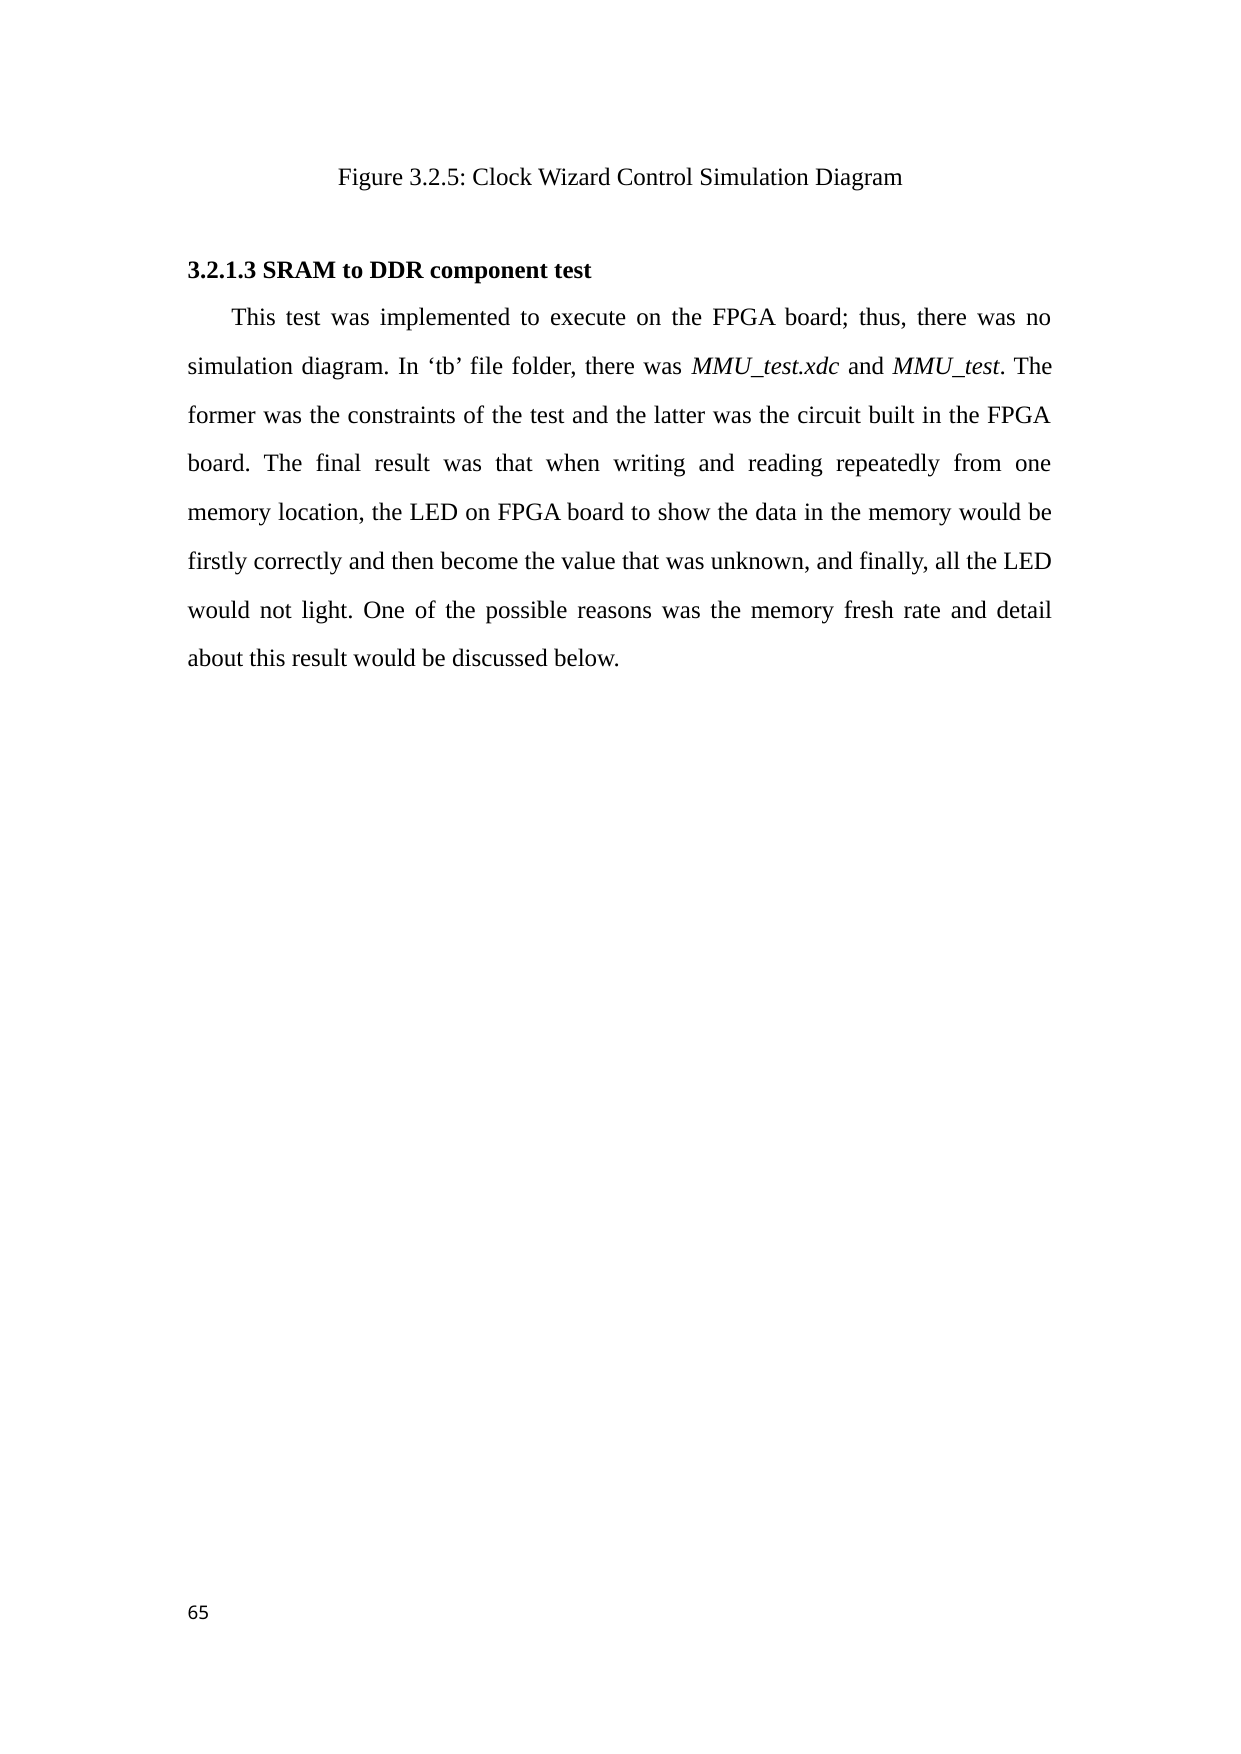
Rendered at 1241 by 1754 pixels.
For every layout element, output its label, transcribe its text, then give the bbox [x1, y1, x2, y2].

text Figure 3.2.5: Clock Wizard Control Simulation Diagram [187, 160, 1053, 192]
text 3.2.1.3 SRAM to DDR component test [187, 253, 1053, 286]
text This test was implemented to execute on the FPGA board; thus, there was no simulation diagram. In ‘tb’ file folder, there was MMU_test.xdc and MMU_test. The former was the constraints of the test and the latter was the circuit built in the FPGA board. The final result was that when writing and reading repeatedly from one memory location, the LED on FPGA board to show the data in the memory would be firstly correctly and then become the value that was unknown, and finally, all the LED would not light. One of the possible reasons was the memory fresh rate and detail about this result would be discussed below. [187, 300, 1053, 674]
